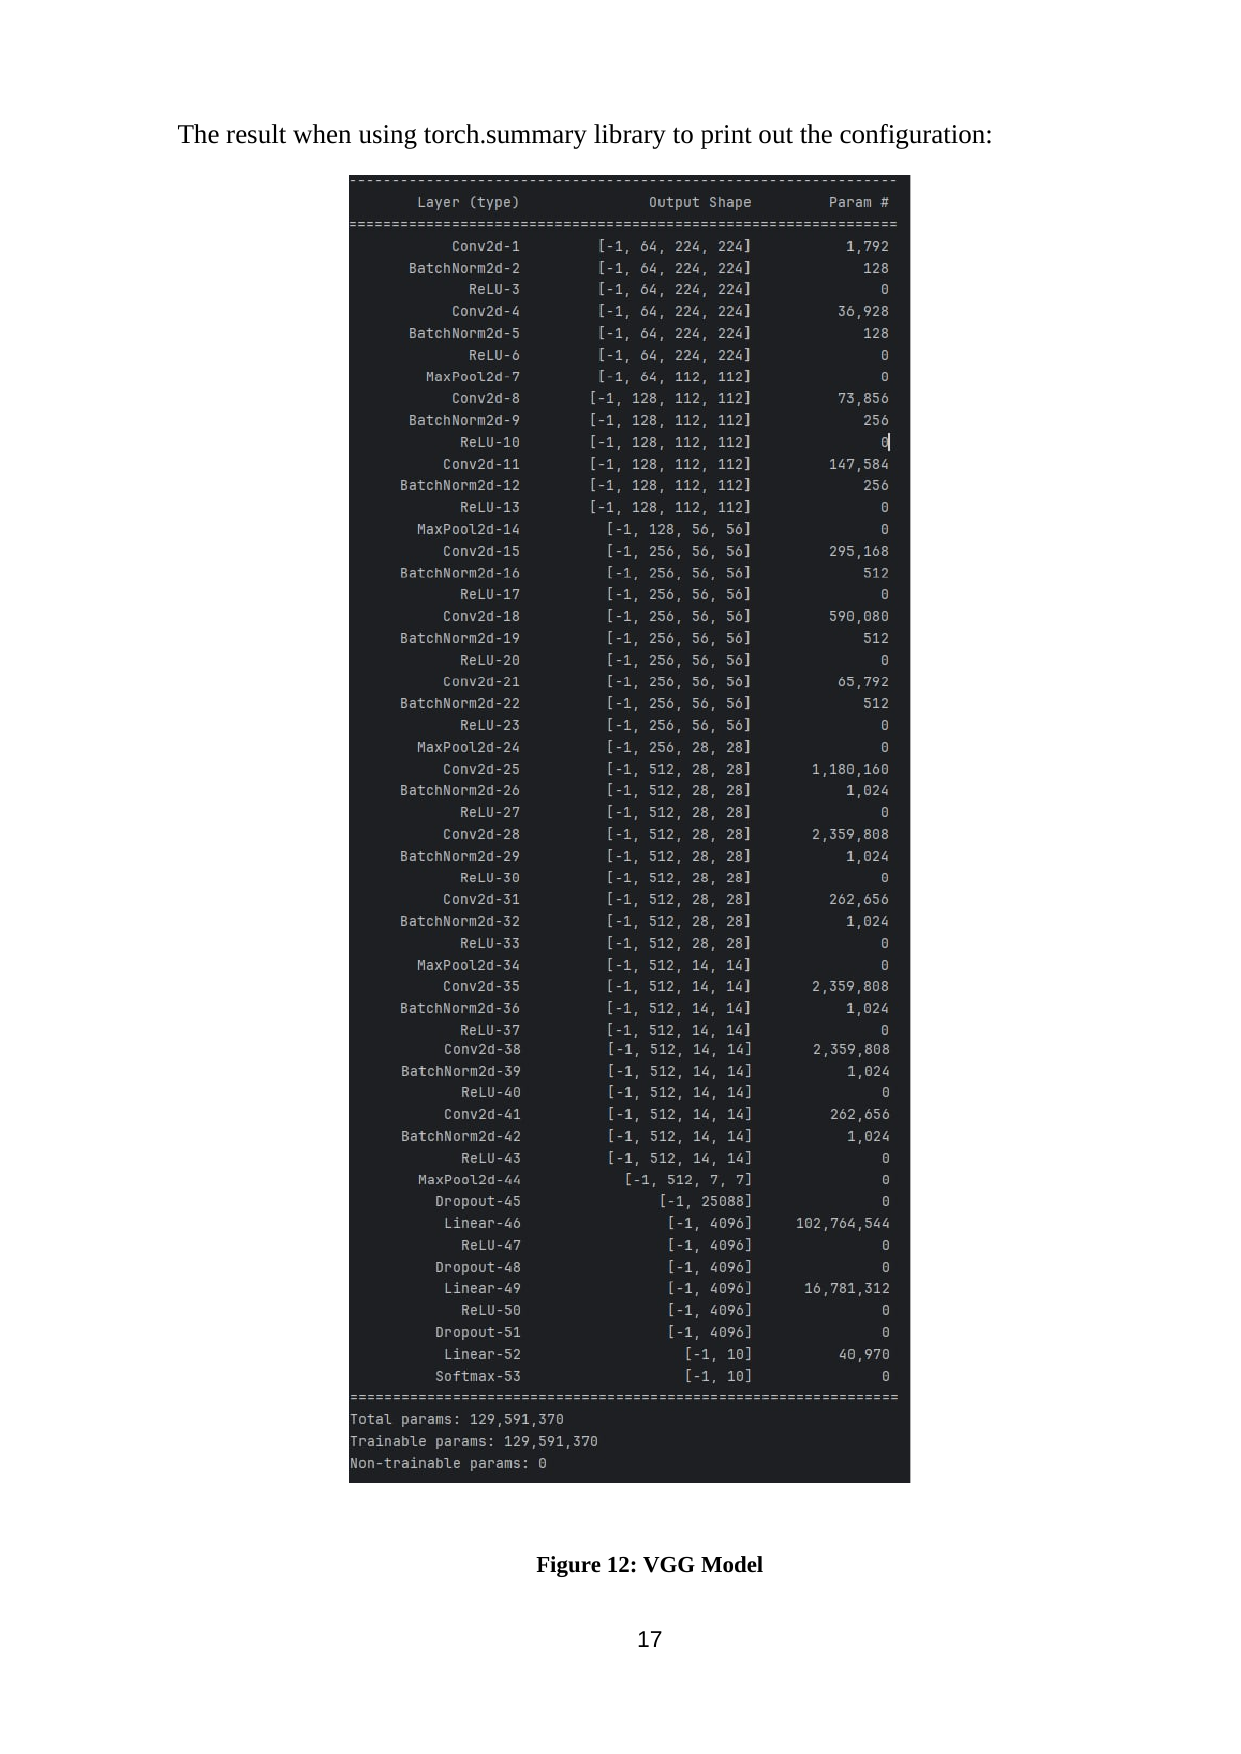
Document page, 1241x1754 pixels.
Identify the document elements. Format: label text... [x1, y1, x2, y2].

text Figure 12: VGG Model [177, 1551, 1122, 1577]
text The result when using torch.summary library to print out the configuration: [177, 118, 1122, 149]
